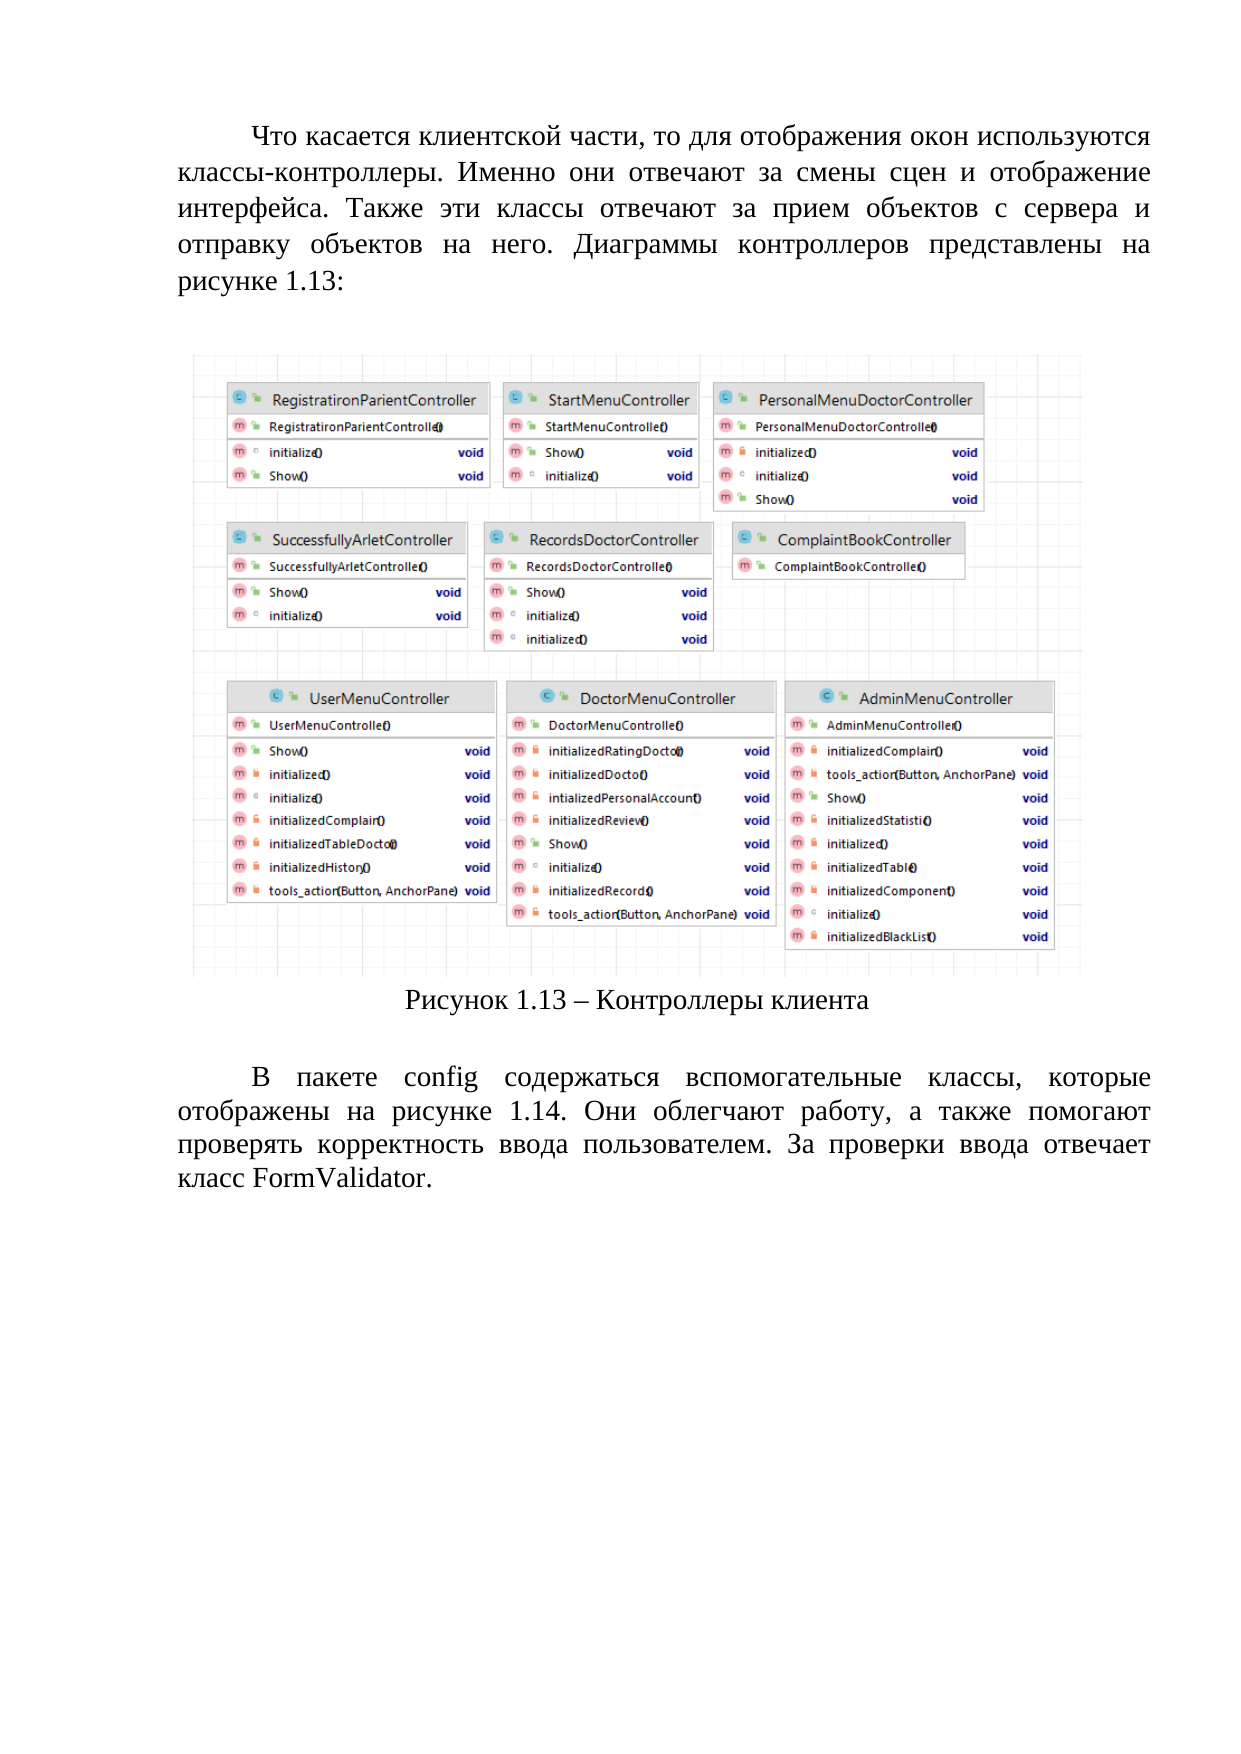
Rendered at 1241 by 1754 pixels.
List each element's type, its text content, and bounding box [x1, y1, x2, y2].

text В пакете config содержаться вспомогательные классы, которые отображены на рисунке 1.14. Они облегчают работу, а также помогают проверять корректность ввода пользователем. За проверки ввода отвечает класс FormValidator. [177, 1059, 1152, 1193]
picture [191, 354, 1083, 977]
text Что касается клиентской части, то для отображения окон используются классы-контроллеры. Именно они отвечают за смены сцен и отображение интерфейса. Также эти классы отвечают за прием объектов с сервера и отправку объектов на него. Диаграммы контроллеров представлены на рисунке 1.13: [177, 118, 1152, 296]
text Рисунок 1.13 – Контроллеры клиента [177, 982, 1097, 1016]
